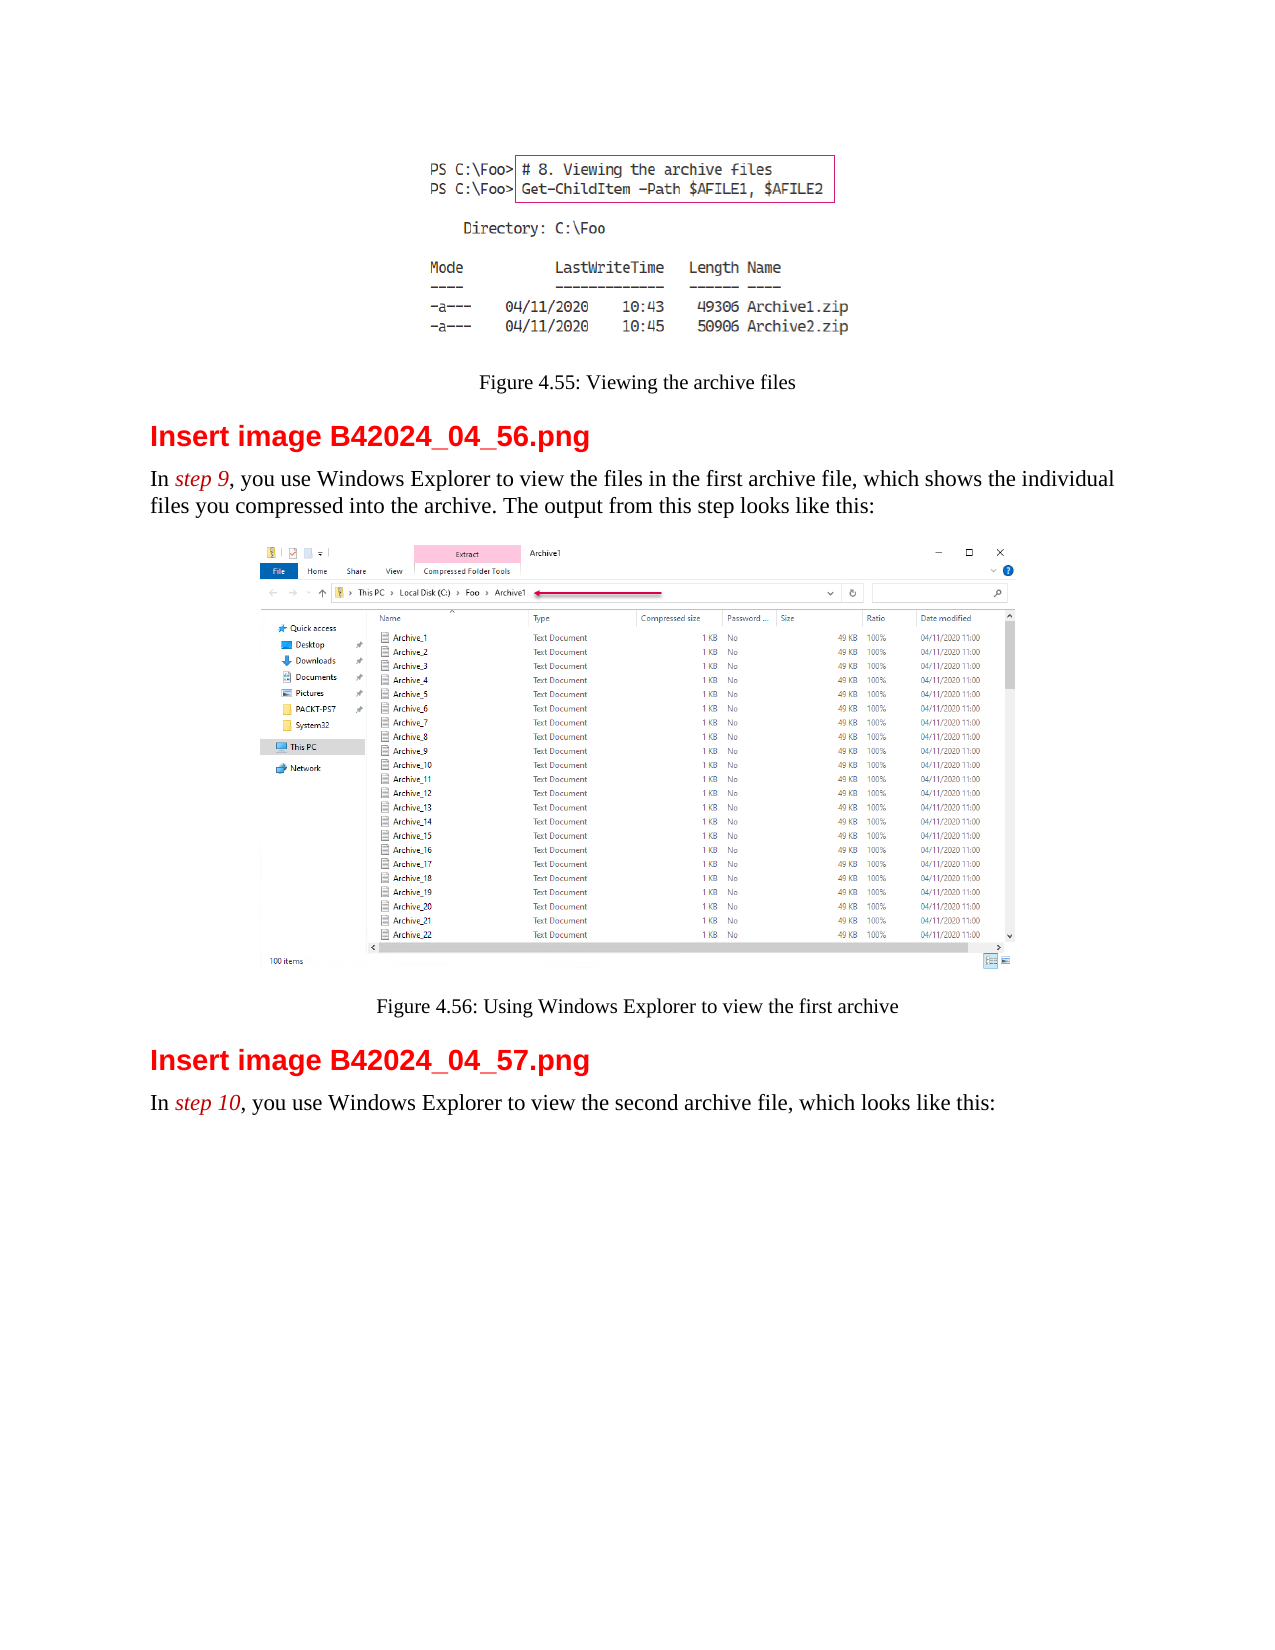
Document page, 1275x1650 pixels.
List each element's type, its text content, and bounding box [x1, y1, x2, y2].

text Figure 4.55: Viewing the archive files [150, 370, 1125, 394]
picture [418, 150, 862, 346]
text In step 9, you use Windows Explorer to view the files in the first archive file, which shows the individual files you compressed into the archive. The output from this step looks like this: [150, 465, 1125, 518]
text Insert image B42024_04_57.png [150, 1043, 1125, 1076]
text In step 10, you use Windows Explorer to view the second archive file, which looks like this: [150, 1089, 1125, 1115]
picture [259, 543, 1016, 969]
text Figure 4.56: Using Windows Explorer to view the first archive [150, 994, 1125, 1018]
text Insert image B42024_04_56.png [150, 419, 1125, 453]
